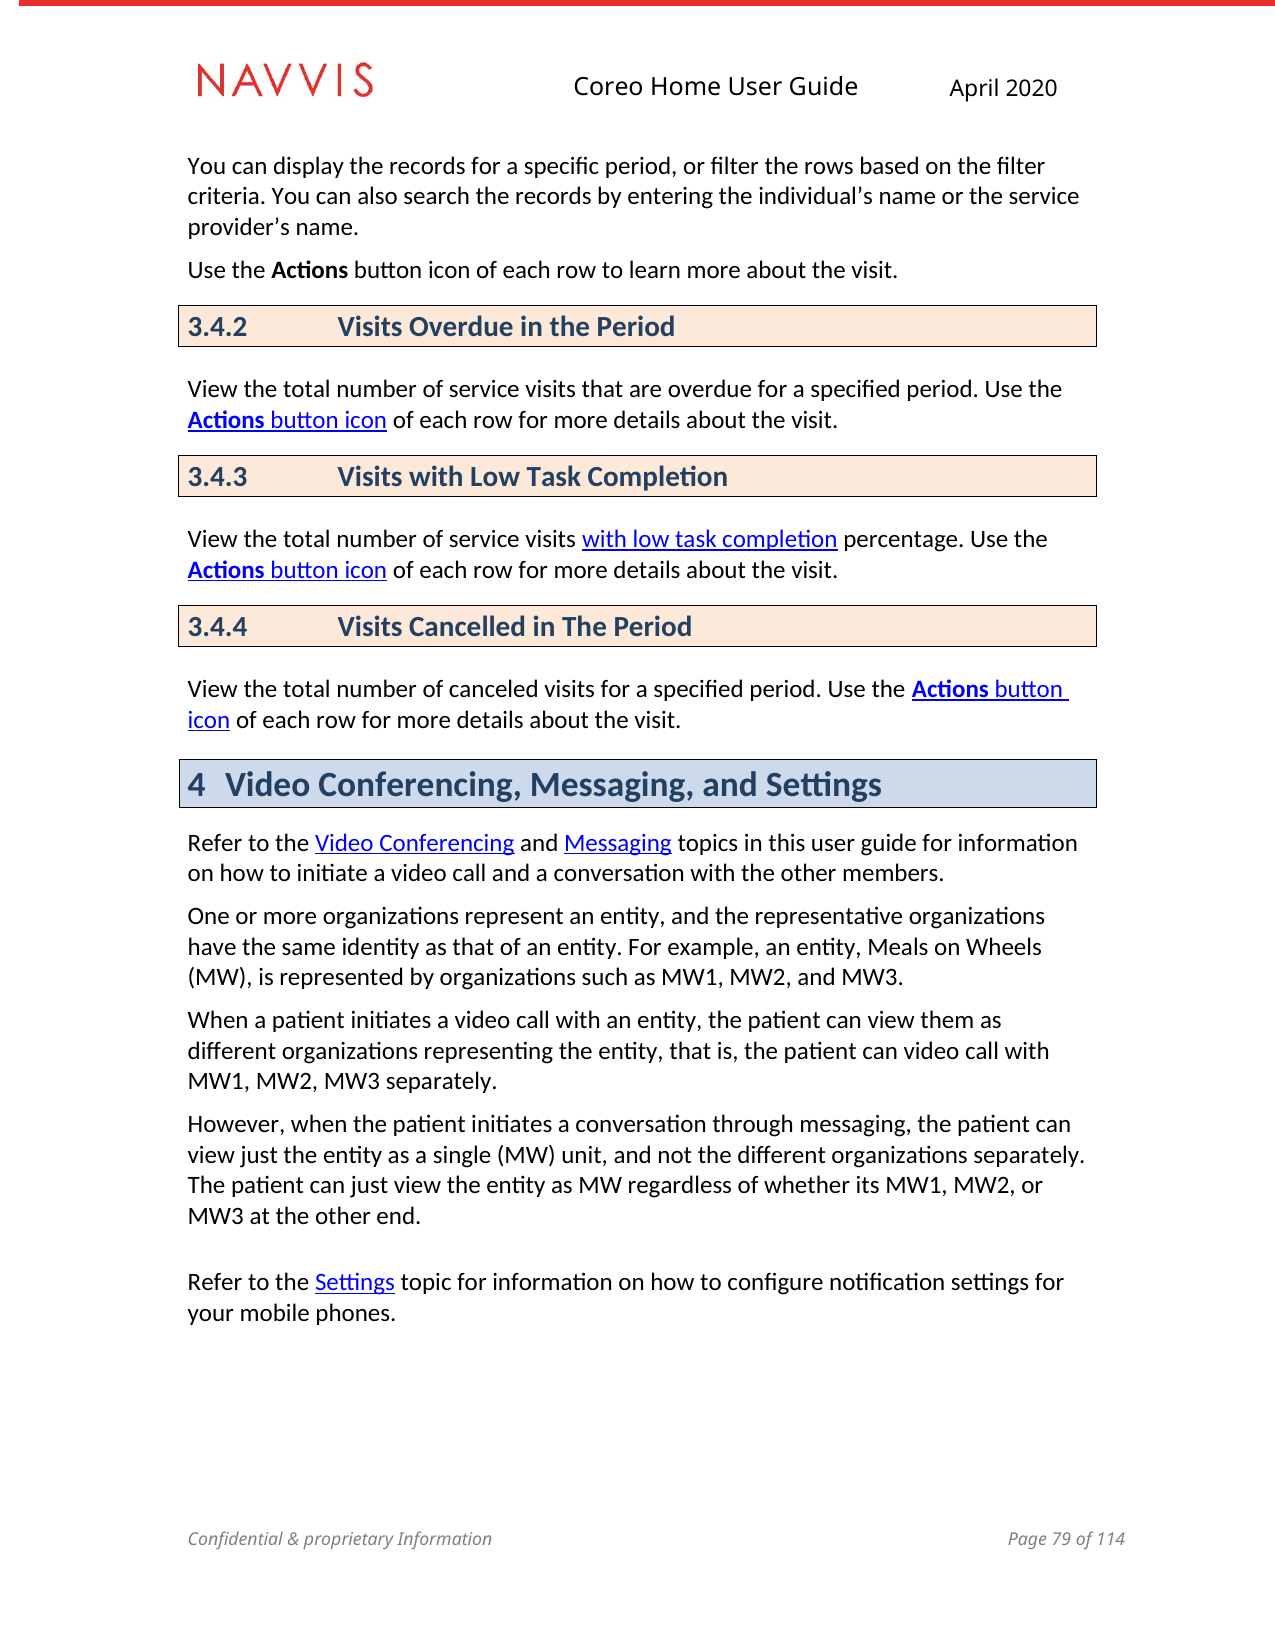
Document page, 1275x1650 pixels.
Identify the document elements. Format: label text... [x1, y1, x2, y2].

subtitle Video Conferencing, Messaging, and Settings [180, 760, 1096, 807]
subtitle Visits with Low Task Completion [179, 456, 1096, 496]
subtitle Visits Overdue in the Period [179, 306, 1096, 346]
text Refer to the Video Conferencing and Messaging topics in this user guide for information on how to initiate a video call and a conversation with the other members. [187, 827, 1087, 888]
text View the total number of canceled visits for a specified period. Use the Actions button icon of each row for more details about the visit. [187, 673, 1087, 734]
text Use the Actions button icon of each row to learn more about the visit. [187, 254, 1087, 284]
text Refer to the Settings topic for information on how to configure notification settings for your mobile phones. [187, 1266, 1087, 1327]
picture [187, 55, 383, 104]
text You can display the records for a specific period, or filter the rows based on the filter criteria. You can also search the records by entering the individual’s name or the service provider’s name. [187, 150, 1087, 242]
text View the total number of service visits that are overdue for a specified period. Use the Actions button icon of each row for more details about the visit. [187, 373, 1087, 434]
text When a patient initiates a video call with an entity, the patient can view them as different organizations representing the entity, that is, the patient can video call with MW1, MW2, MW3 separately. [187, 1004, 1087, 1096]
text However, when the patient initiates a conversation through messaging, the patient can view just the entity as a single (MW) unit, and not the different organizations separately. The patient can just view the entity as MW regardless of whether its MW1, MW2, or MW3 at the other end. [187, 1108, 1087, 1230]
text View the total number of service visits with low task completion percentage. Use the Actions button icon of each row for more details about the visit. [187, 523, 1087, 584]
subtitle Visits Cancelled in The Period [179, 606, 1096, 646]
text One or more organizations represent an entity, and the representative organizations have the same identity as that of an entity. For example, an entity, Meals on Wheels (MW), is represented by organizations such as MW1, MW2, and MW3. [187, 900, 1087, 992]
